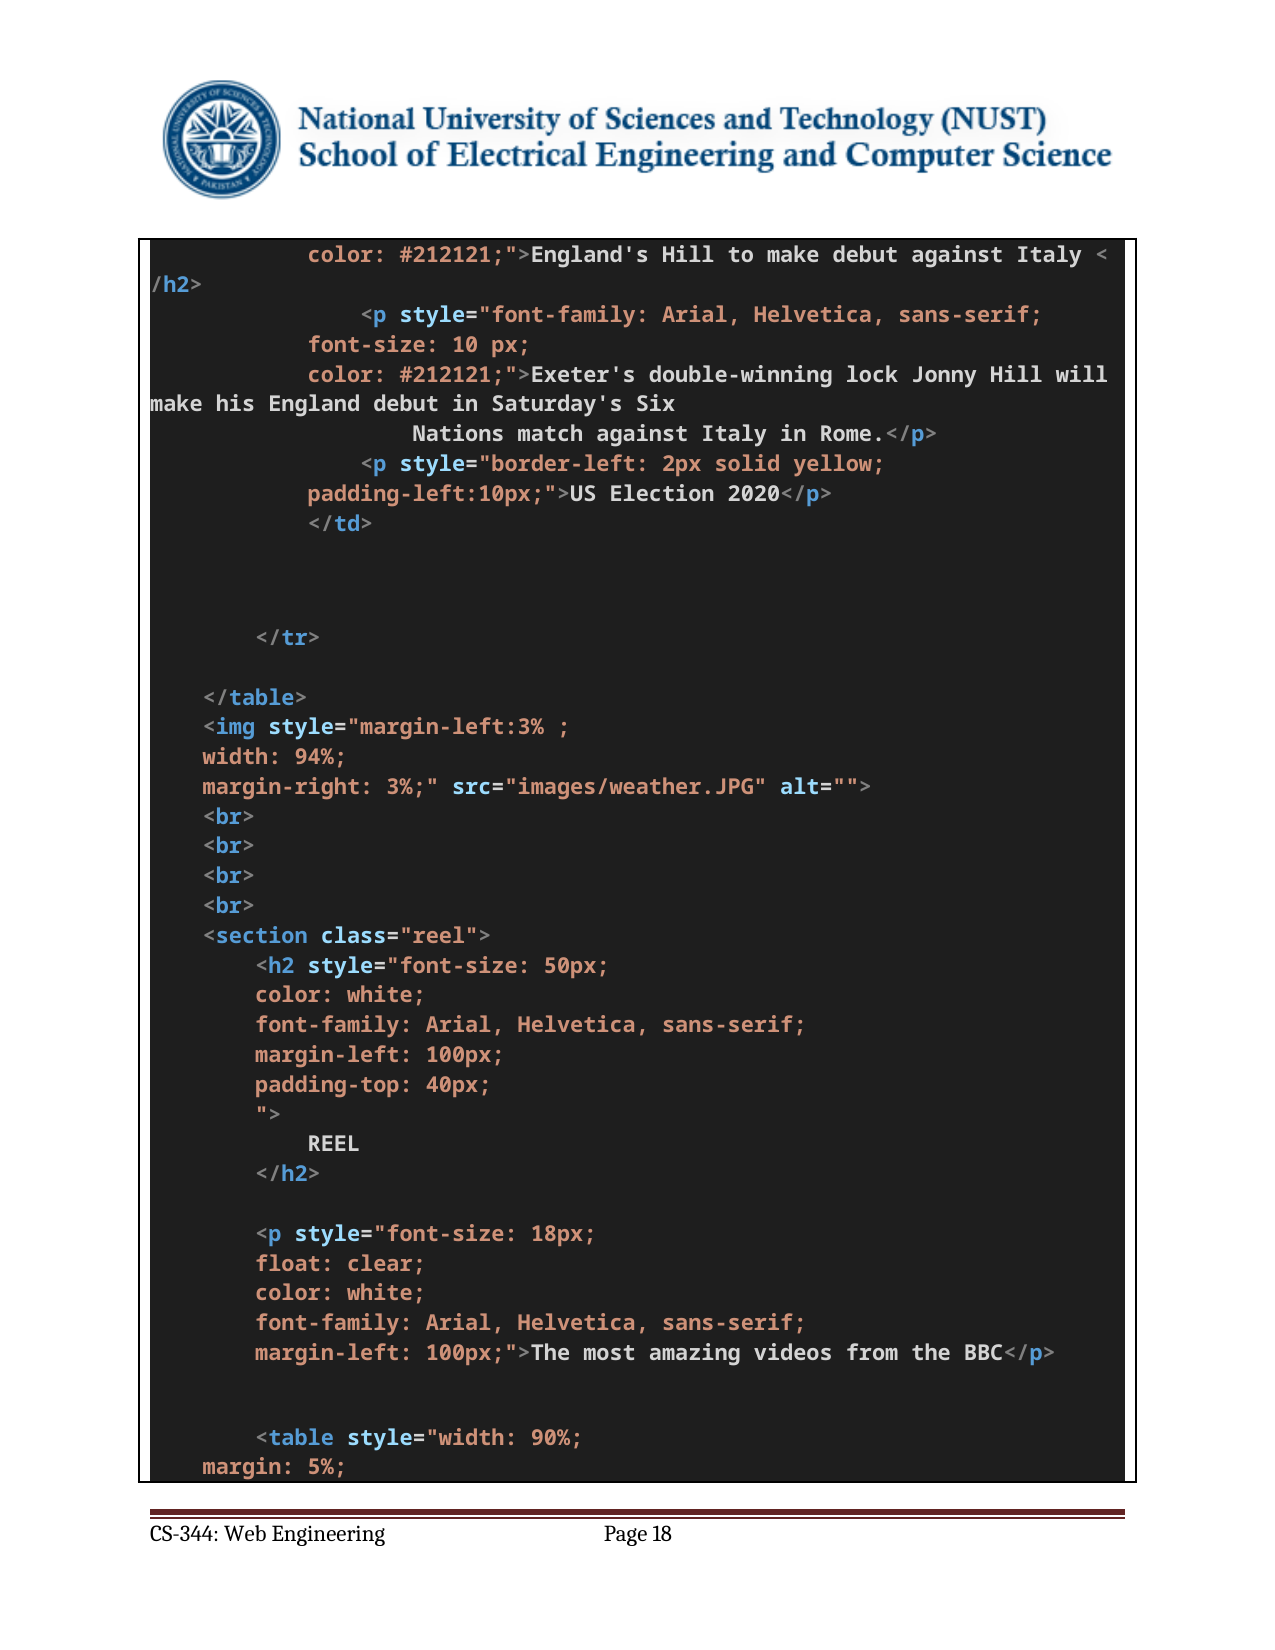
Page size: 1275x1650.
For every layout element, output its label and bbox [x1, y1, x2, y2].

picture [150, 75, 1125, 210]
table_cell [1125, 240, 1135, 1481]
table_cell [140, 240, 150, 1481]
